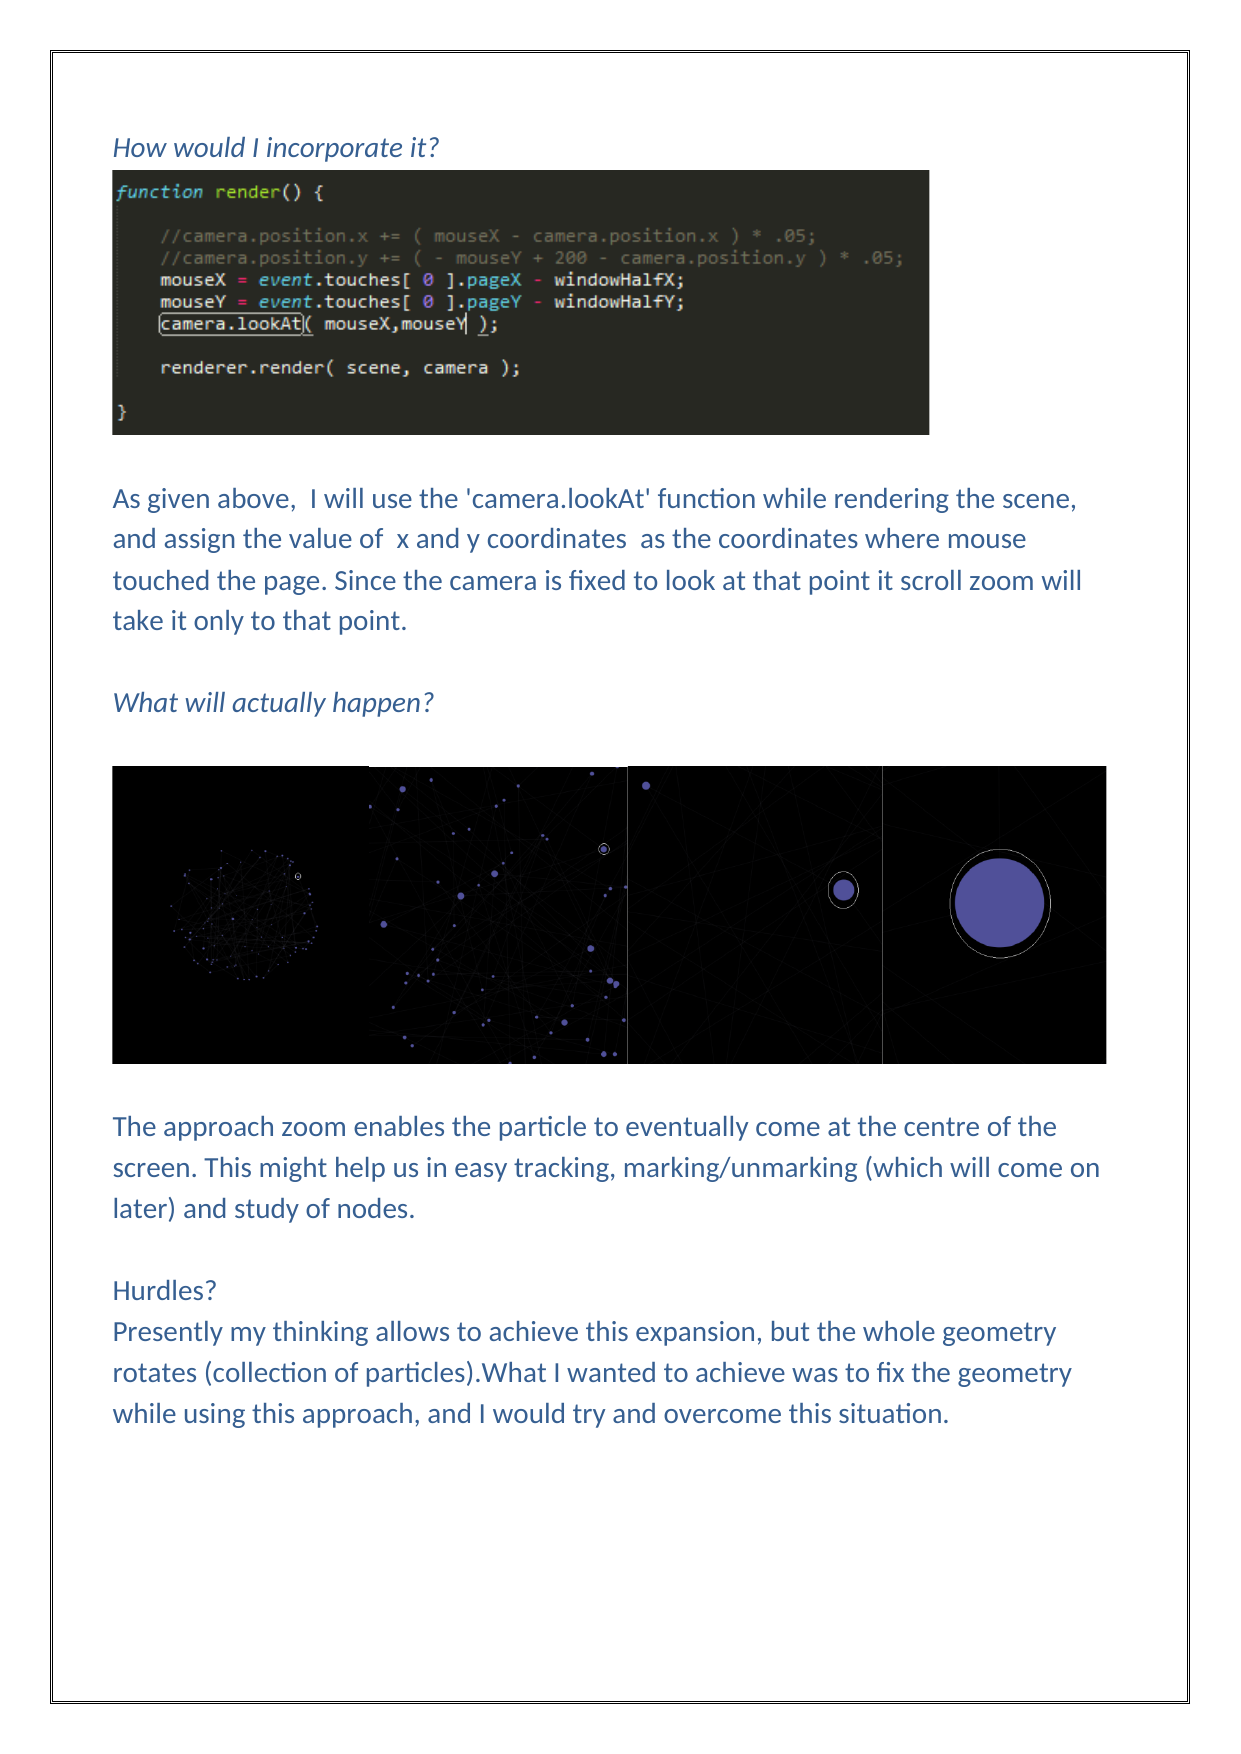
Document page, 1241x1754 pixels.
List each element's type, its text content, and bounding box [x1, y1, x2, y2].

list Presently my thinking allows to achieve this expansion, but the whole geometry rotates (collection of particles).What I wanted to achieve was to fix the geometry while using this approach, and I would try and overcome this situation. [112, 1313, 1128, 1430]
list Hurdles? [112, 1272, 1128, 1308]
list How would I incorporate it? [112, 129, 1128, 165]
picture [112, 766, 1107, 1064]
list As given above, I will use the 'camera.lookAt' function while rendering the scene, and assign the value of x and y coordinates as the coordinates where mouse touched the page. Since the camera is fixed to look at that point it scroll zoom will take it only to that point. [112, 480, 1128, 638]
picture [112, 170, 930, 435]
list What will actually happen? [112, 684, 1128, 720]
list The approach zoom enables the particle to eventually come at the centre of the screen. This might help us in easy tracking, marking/unmarking (which will come on later) and study of nodes. [112, 1108, 1128, 1226]
